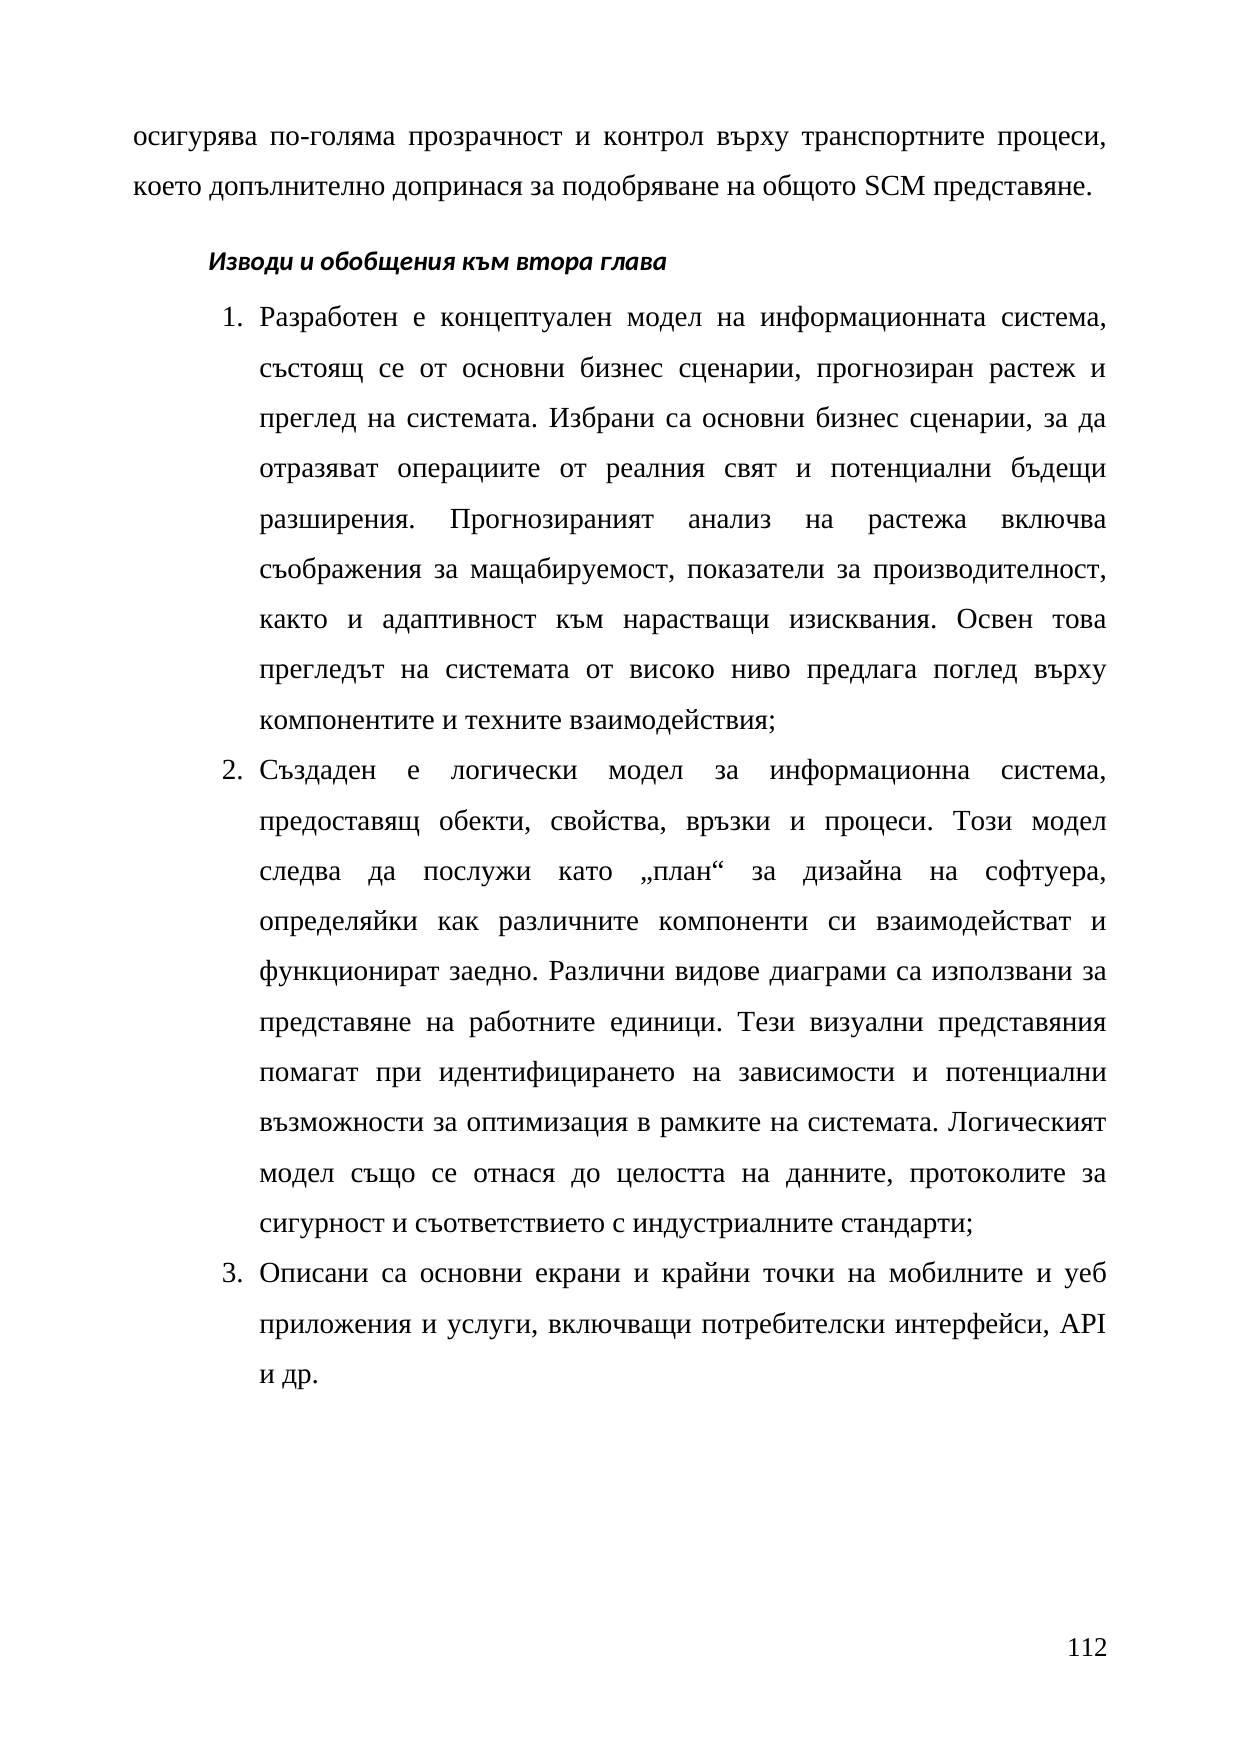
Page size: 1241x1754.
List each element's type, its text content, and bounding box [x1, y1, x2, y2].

list Разработен е концептуален модел на информационната система, състоящ се от основни бизнес сценарии, прогнозиран растеж и преглед на системата. Избрани са основни бизнес сценарии, за да отразяват операциите от реалния свят и потенциални бъдещи разширения. Прогнозираният анализ на растежа включва съображения за мащабируемост, показатели за производителност, както и адаптивност към нарастващи изисквания. Освен това прегледът на системата от високо ниво предлага поглед върху компонентите и техните взаимодействия; [222, 299, 1107, 736]
list Създаден е логически модел за информационна система, предоставящ обекти, свойства, връзки и процеси. Този модел следва да послужи като „план“ за дизайна на софтуера, определяйки как различните компоненти си взаимодействат и функционират заедно. Различни видове диаграми са използвани за представяне на работните единици. Тези визуални представяния помагат при идентифицирането на зависимости и потенциални възможности за оптимизация в рамките на системата. Логическият модел също се отнася до целостта на данните, протоколите за сигурност и съответствието с индустриалните стандарти; [222, 752, 1107, 1239]
subtitle Изводи и обобщения към втора глава [133, 244, 1107, 277]
list Описани са основни екрани и крайни точки на мобилните и уеб приложения и услуги, включващи потребителски интерфейси, API и др. [222, 1255, 1107, 1389]
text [133, 118, 1107, 202]
